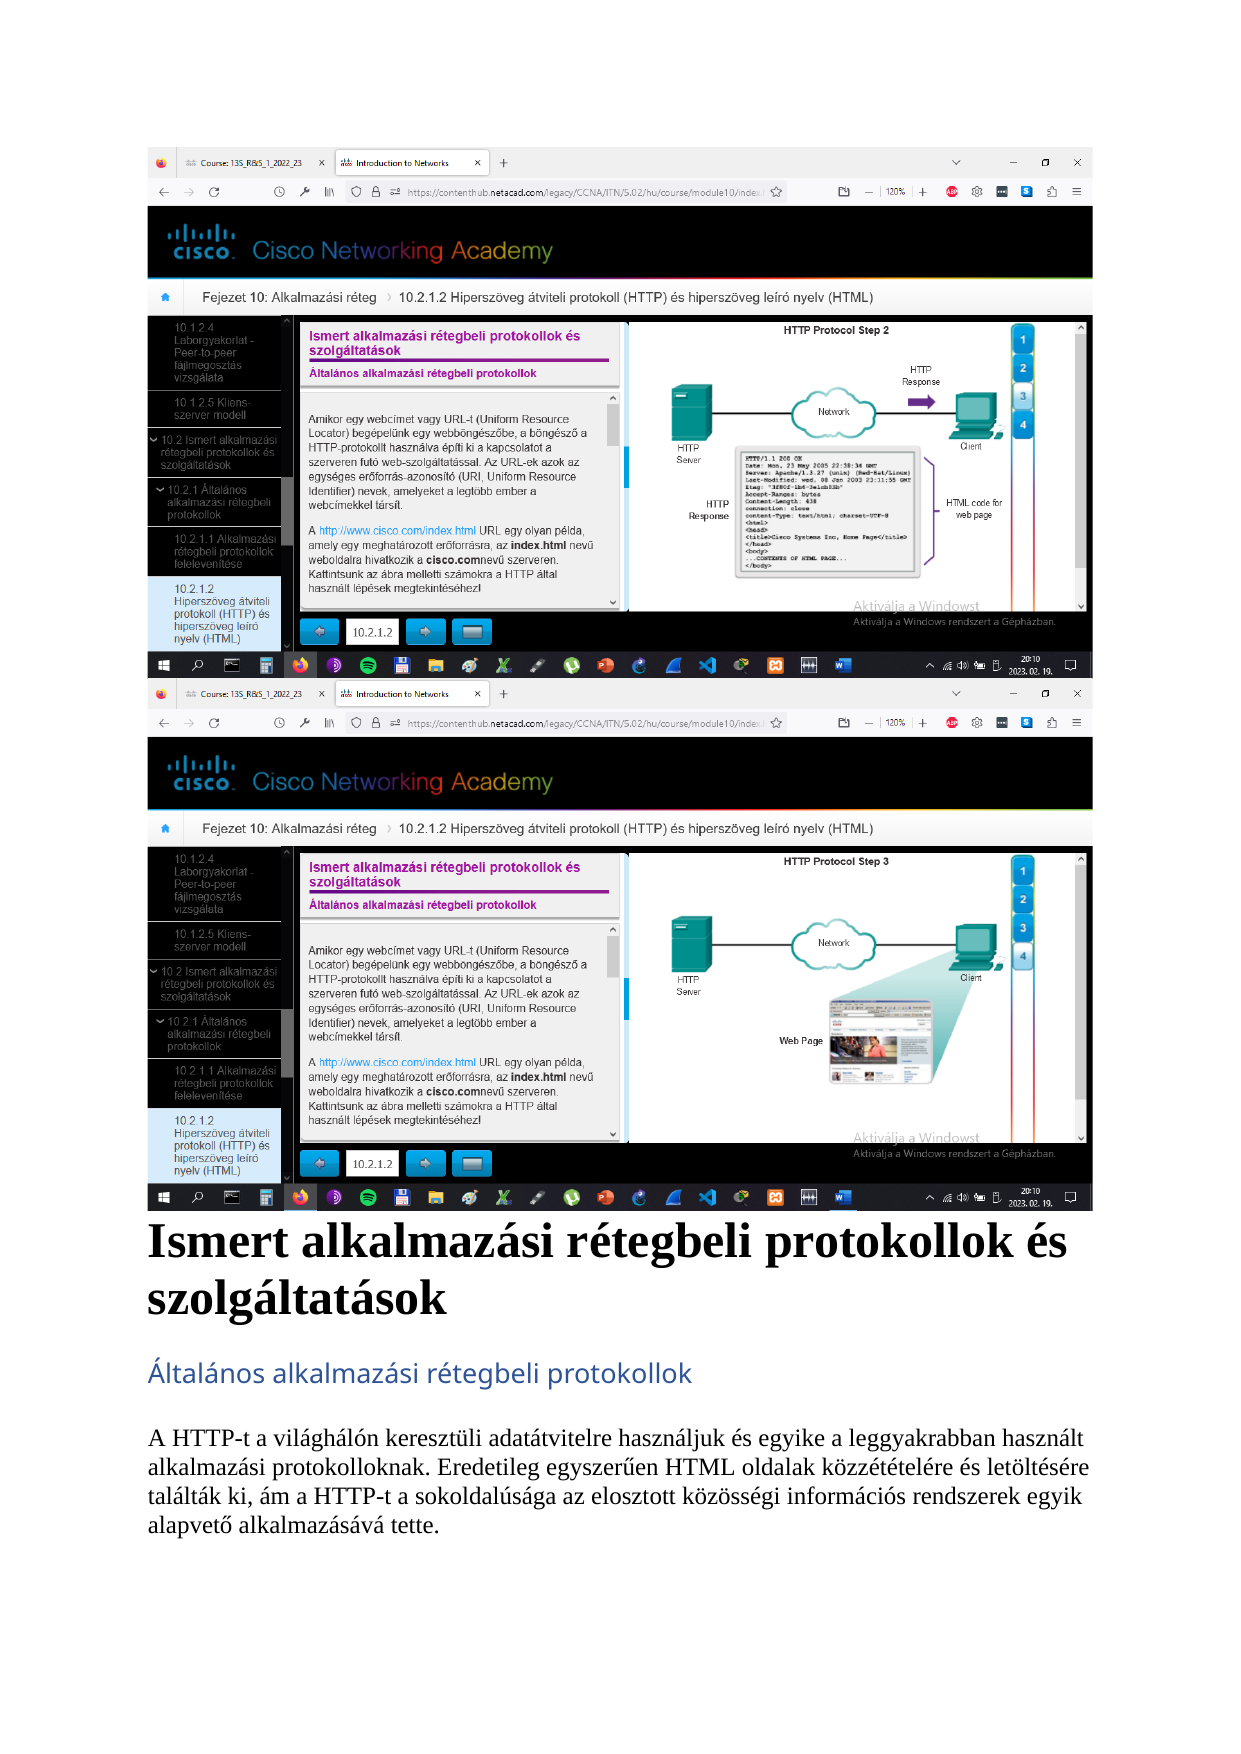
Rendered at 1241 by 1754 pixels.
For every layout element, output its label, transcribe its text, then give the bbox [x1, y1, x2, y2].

subtitle Általános alkalmazási rétegbeli protokollok [148, 1354, 1093, 1391]
text A HTTP-t a világhálón keresztüli adatátvitelre használjuk és egyike a leggyakrabban használt alkalmazási protokolloknak. Eredetileg egyszerűen HTML oldalak közzétételére és letöltésére találták ki, ám a HTTP-t a sokoldalúsága az elosztott közösségi információs rendszerek egyik alapvető alkalmazásává tette. [148, 1423, 1093, 1538]
picture [147, 147, 1093, 1211]
subtitle Ismert alkalmazási rétegbeli protokollok és szolgáltatások [148, 1211, 1093, 1325]
